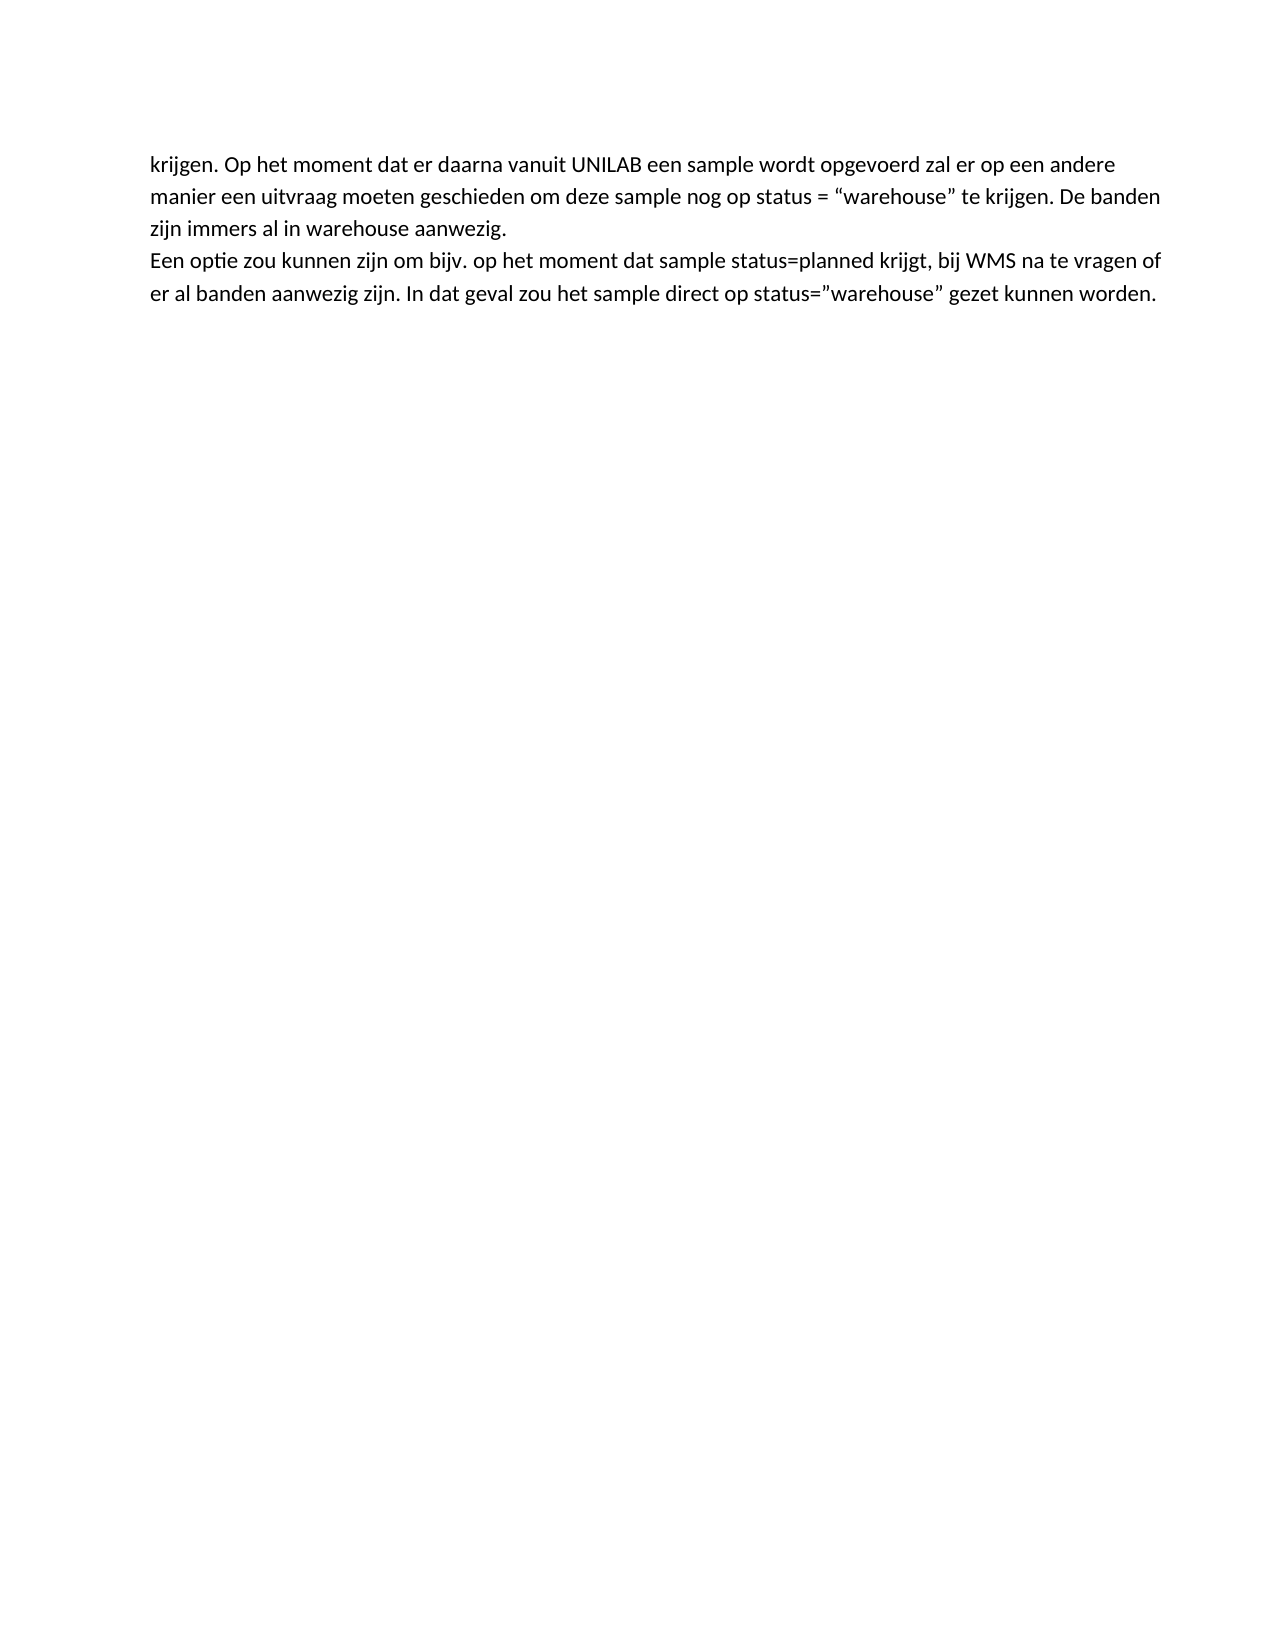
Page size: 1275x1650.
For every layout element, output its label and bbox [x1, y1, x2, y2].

text [150, 150, 1184, 307]
